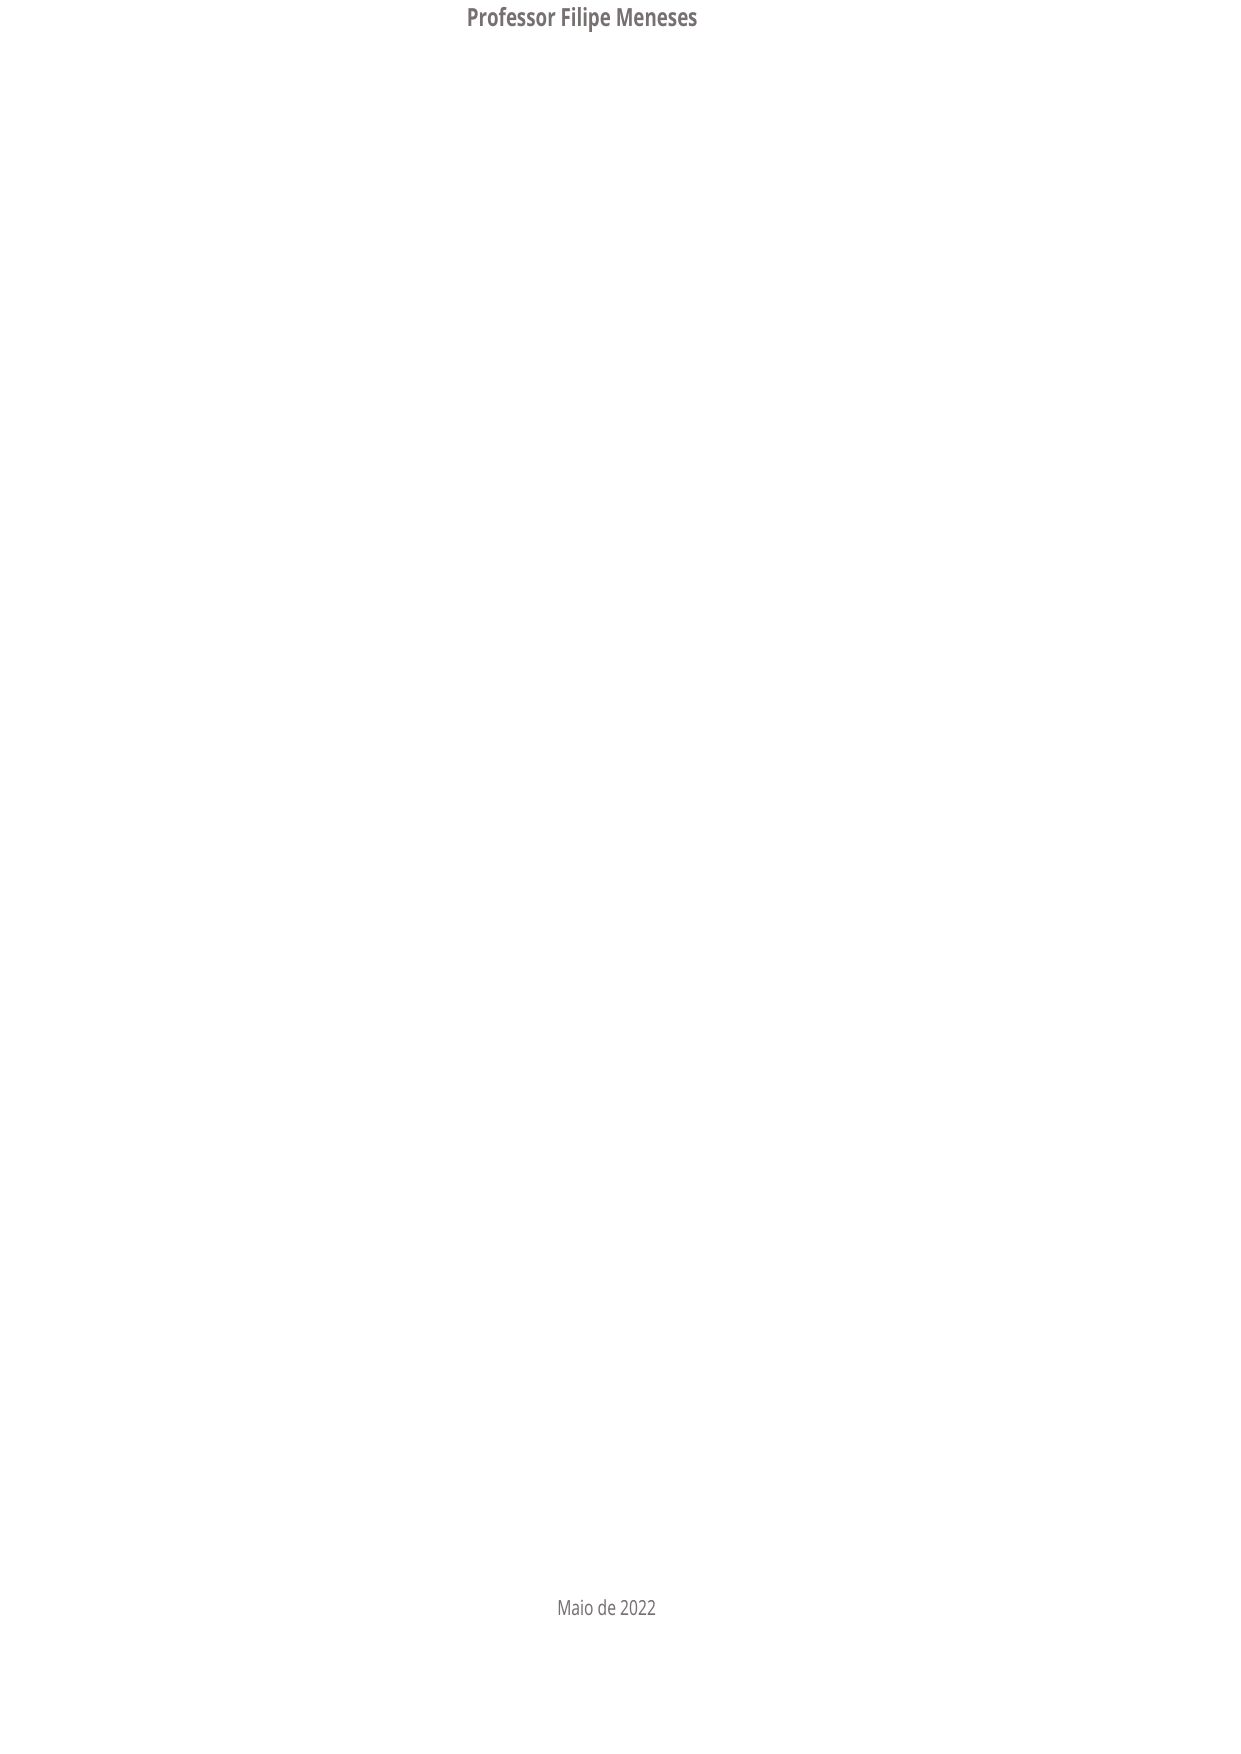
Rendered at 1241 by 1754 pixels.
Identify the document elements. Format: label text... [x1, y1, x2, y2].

text Professor Filipe Meneses [467, 0, 761, 34]
